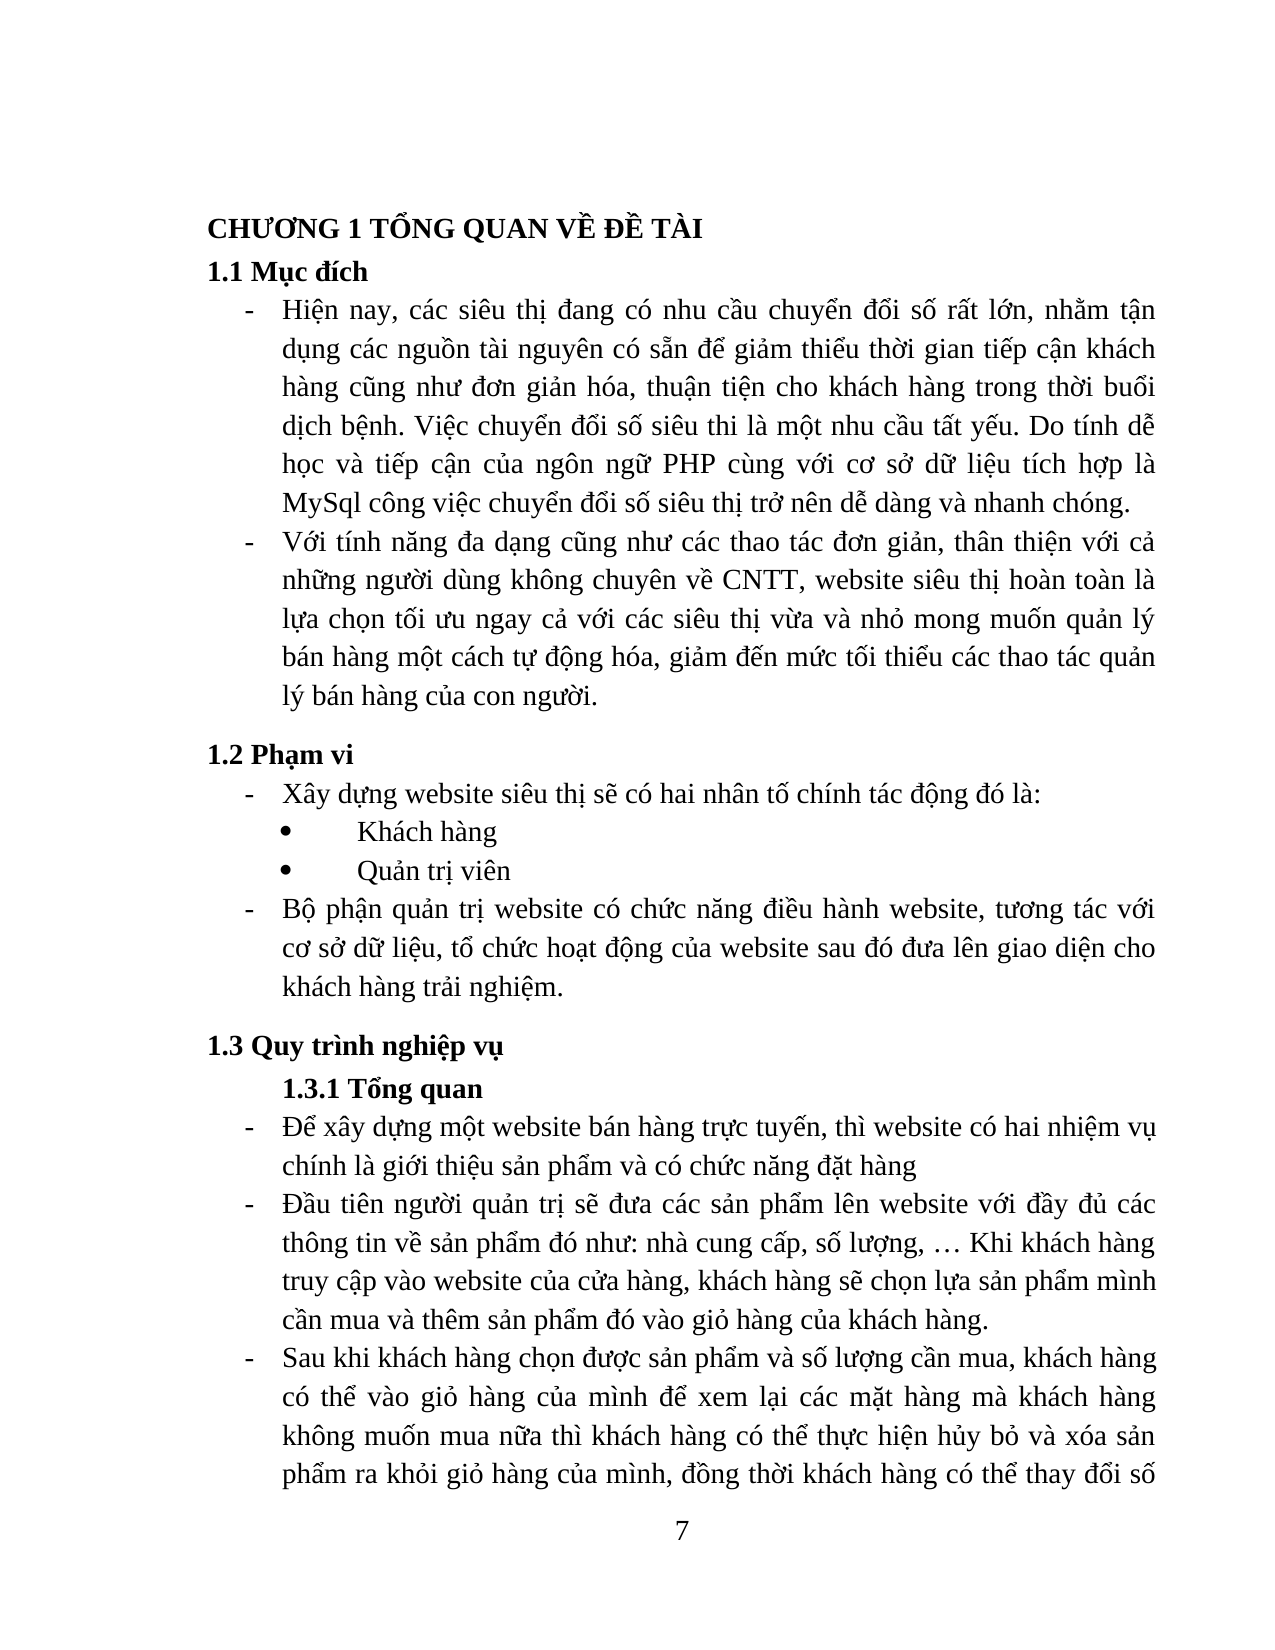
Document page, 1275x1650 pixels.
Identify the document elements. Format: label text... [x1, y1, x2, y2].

subtitle CHƯƠNG 1 TỔNG QUAN VỀ ĐỀ TÀI [207, 211, 1157, 245]
list Khách hàng [281, 814, 1157, 848]
subtitle 1.3.1 Tổng quan [282, 1071, 1157, 1104]
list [244, 1341, 1157, 1490]
list Quản trị viên [281, 853, 1157, 887]
subtitle 1.1 Mục đích [207, 254, 1157, 287]
list Hiện nay, các siêu thị đang có nhu cầu chuyển đổi số rất lớn, nhằm tận dụng các nguồn tài nguyên có sẵn để giảm thiểu thời gian tiếp cận khách hàng cũng như đơn giản hóa, thuận tiện cho khách hàng trong thời buổi dịch bệnh. Việc chuyển đổi số siêu thi là một nhu cầu tất yếu. Do tính dễ học và tiếp cận của ngôn ngữ PHP cùng với cơ sở dữ liệu tích hợp là MySql công việc chuyển đổi số siêu thị trở nên dễ dàng và nhanh chóng. [244, 292, 1157, 519]
subtitle 1.2 Phạm vi [207, 737, 1157, 771]
list Để xây dựng một website bán hàng trực tuyến, thì website có hai nhiệm vụ chính là giới thiệu sản phẩm và có chức năng đặt hàng [244, 1109, 1157, 1181]
subtitle 1.3 Quy trình nghiệp vụ [207, 1028, 1157, 1062]
list Xây dựng website siêu thị sẽ có hai nhân tố chính tác động đó là: [244, 776, 1157, 809]
list Với tính năng đa dạng cũng như các thao tác đơn giản, thân thiện với cả những người dùng không chuyên về CNTT, website siêu thị hoàn toàn là lựa chọn tối ưu ngay cả với các siêu thị vừa và nhỏ mong muốn quản lý bán hàng một cách tự động hóa, giảm đến mức tối thiểu các thao tác quản lý bán hàng của con người. [244, 524, 1157, 711]
list Đầu tiên người quản trị sẽ đưa các sản phẩm lên website với đầy đủ các thông tin về sản phẩm đó như: nhà cung cấp, số lượng, … Khi khách hàng truy cập vào website của cửa hàng, khách hàng sẽ chọn lựa sản phẩm mình cần mua và thêm sản phẩm đó vào giỏ hàng của khách hàng. [244, 1186, 1157, 1336]
list Bộ phận quản trị website có chức năng điều hành website, tương tác với cơ sở dữ liệu, tổ chức hoạt động của website sau đó đưa lên giao diện cho khách hàng trải nghiệm. [244, 892, 1157, 1002]
